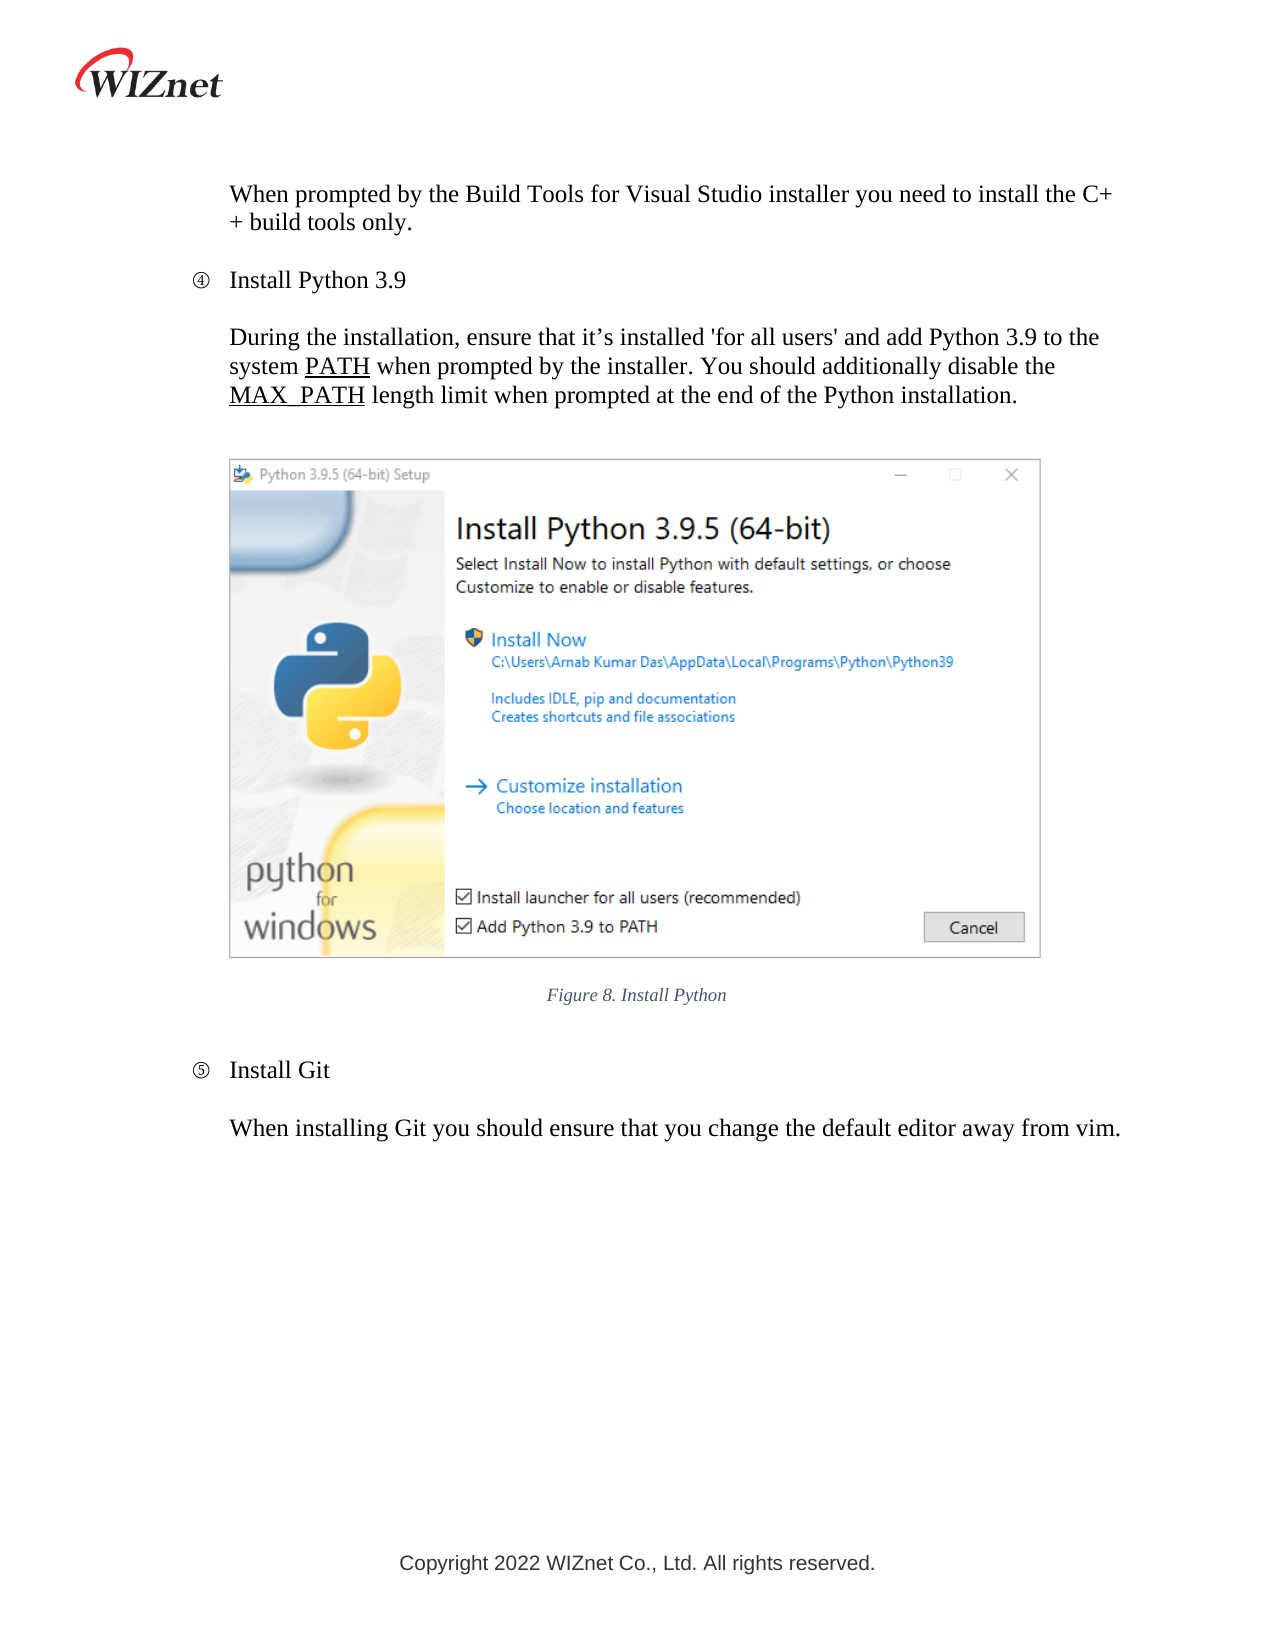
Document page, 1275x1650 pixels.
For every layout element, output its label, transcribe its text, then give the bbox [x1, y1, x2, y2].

list Install Python 3.9 [192, 265, 1125, 294]
list When installing Git you should ensure that you change the default editor away from vim. [229, 1113, 1125, 1142]
picture [75, 36, 223, 111]
picture [150, 437, 1125, 985]
list When prompted by the Build Tools for Visual Studio installer you need to install the C++ build tools only. [229, 179, 1125, 236]
list During the installation, ensure that it’s installed 'for all users' and add Python 3.9 to the system PATH when prompted by the installer. You should additionally disable the MAX_PATH length limit when prompted at the end of the Python installation. [229, 322, 1125, 409]
list Install Git [192, 1056, 1125, 1084]
